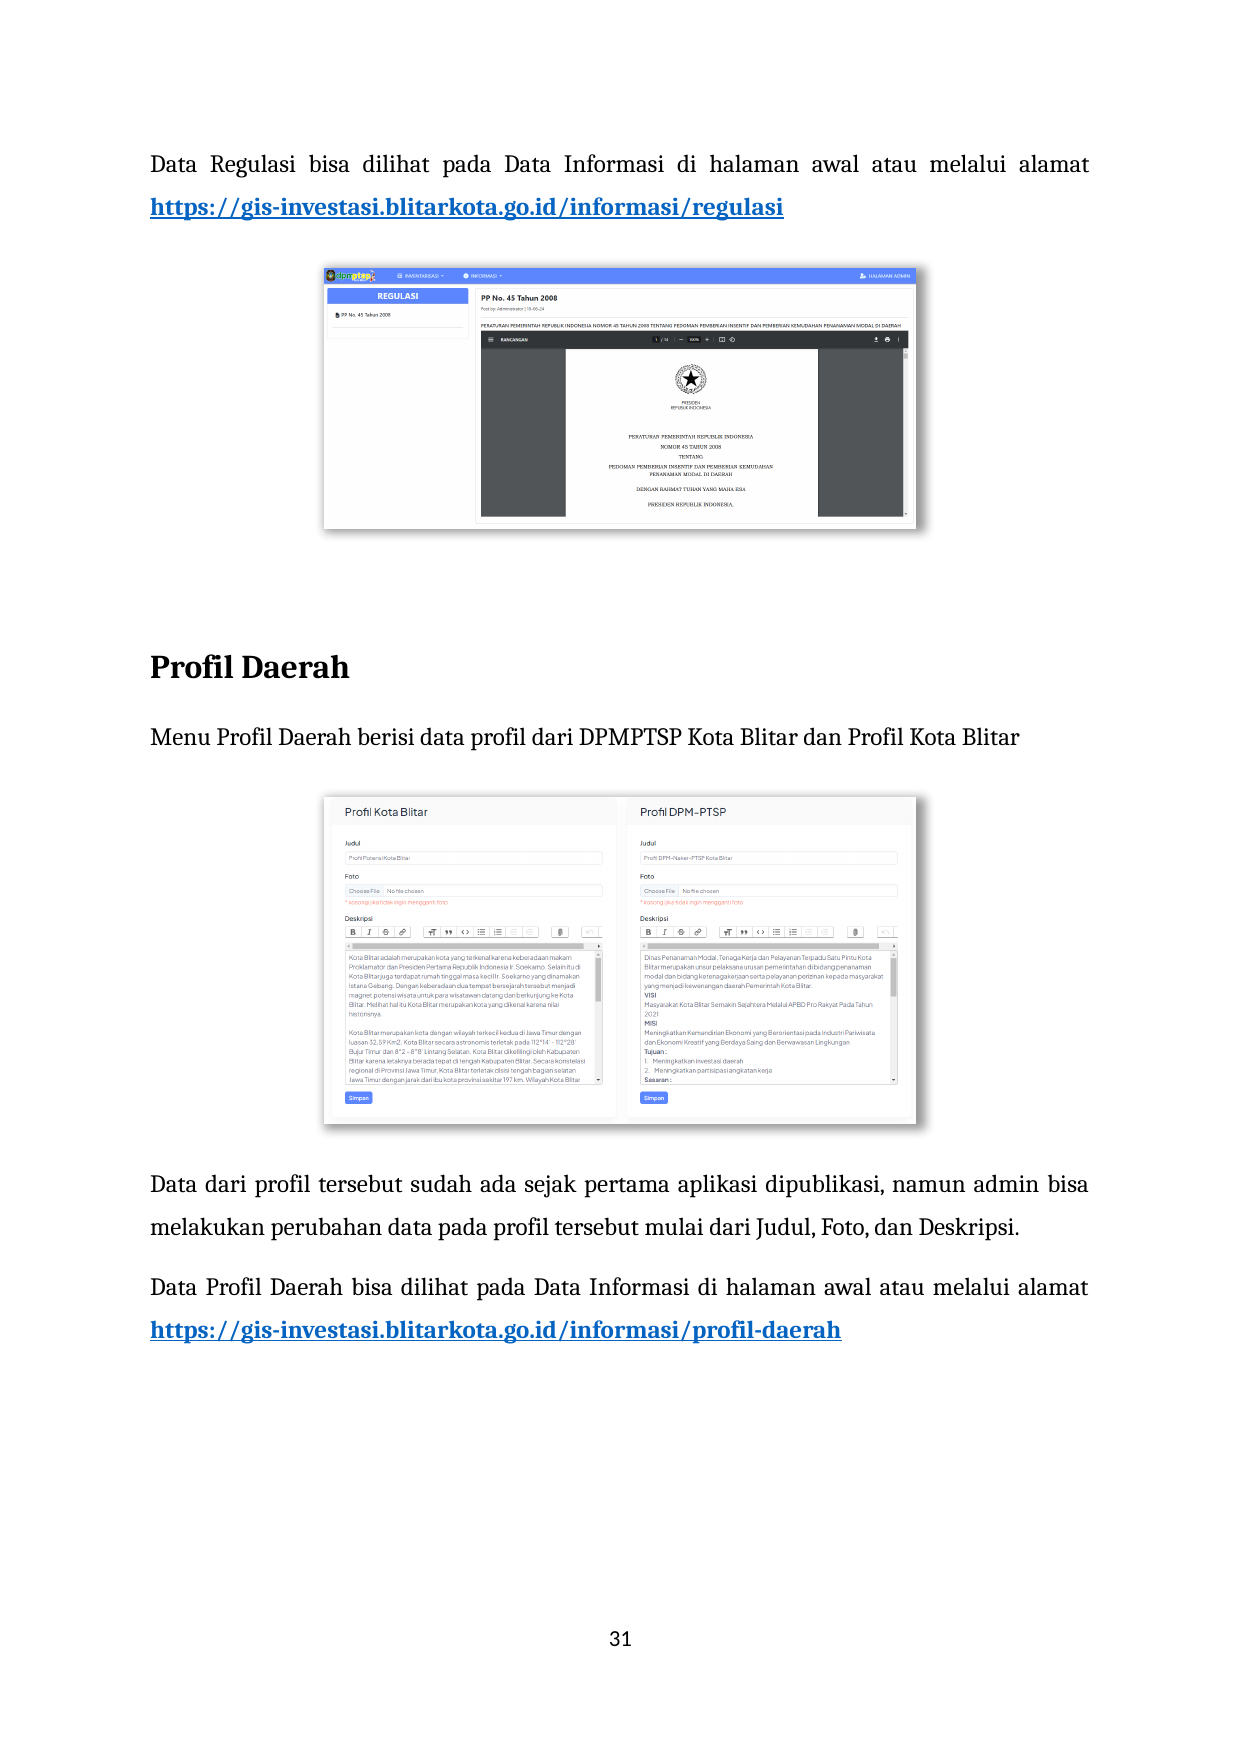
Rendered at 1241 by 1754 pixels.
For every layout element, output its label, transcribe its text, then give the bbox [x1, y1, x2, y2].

text Profil Daerah [150, 648, 1090, 687]
text Menu Profil Daerah berisi data profil dari DPMPTSP Kota Blitar dan Profil Kota Blitar [150, 723, 1090, 751]
picture [324, 268, 916, 529]
text Data Regulasi bisa dilihat pada Data Informasi di halaman awal atau melalui alamat https://gis-investasi.blitarkota.go.id/informasi/regulasi [150, 150, 1090, 222]
text Data dari profil tersebut sudah ada sejak pertama aplikasi dipublikasi, namun admin bisa melakukan perubahan data pada profil tersebut mulai dari Judul, Foto, dan Deskripsi. [150, 1169, 1090, 1241]
text Data Profil Daerah bisa dilihat pada Data Informasi di halaman awal atau melalui alamat https://gis-investasi.blitarkota.go.id/informasi/profil-daerah [150, 1272, 1090, 1344]
picture [324, 797, 916, 1124]
